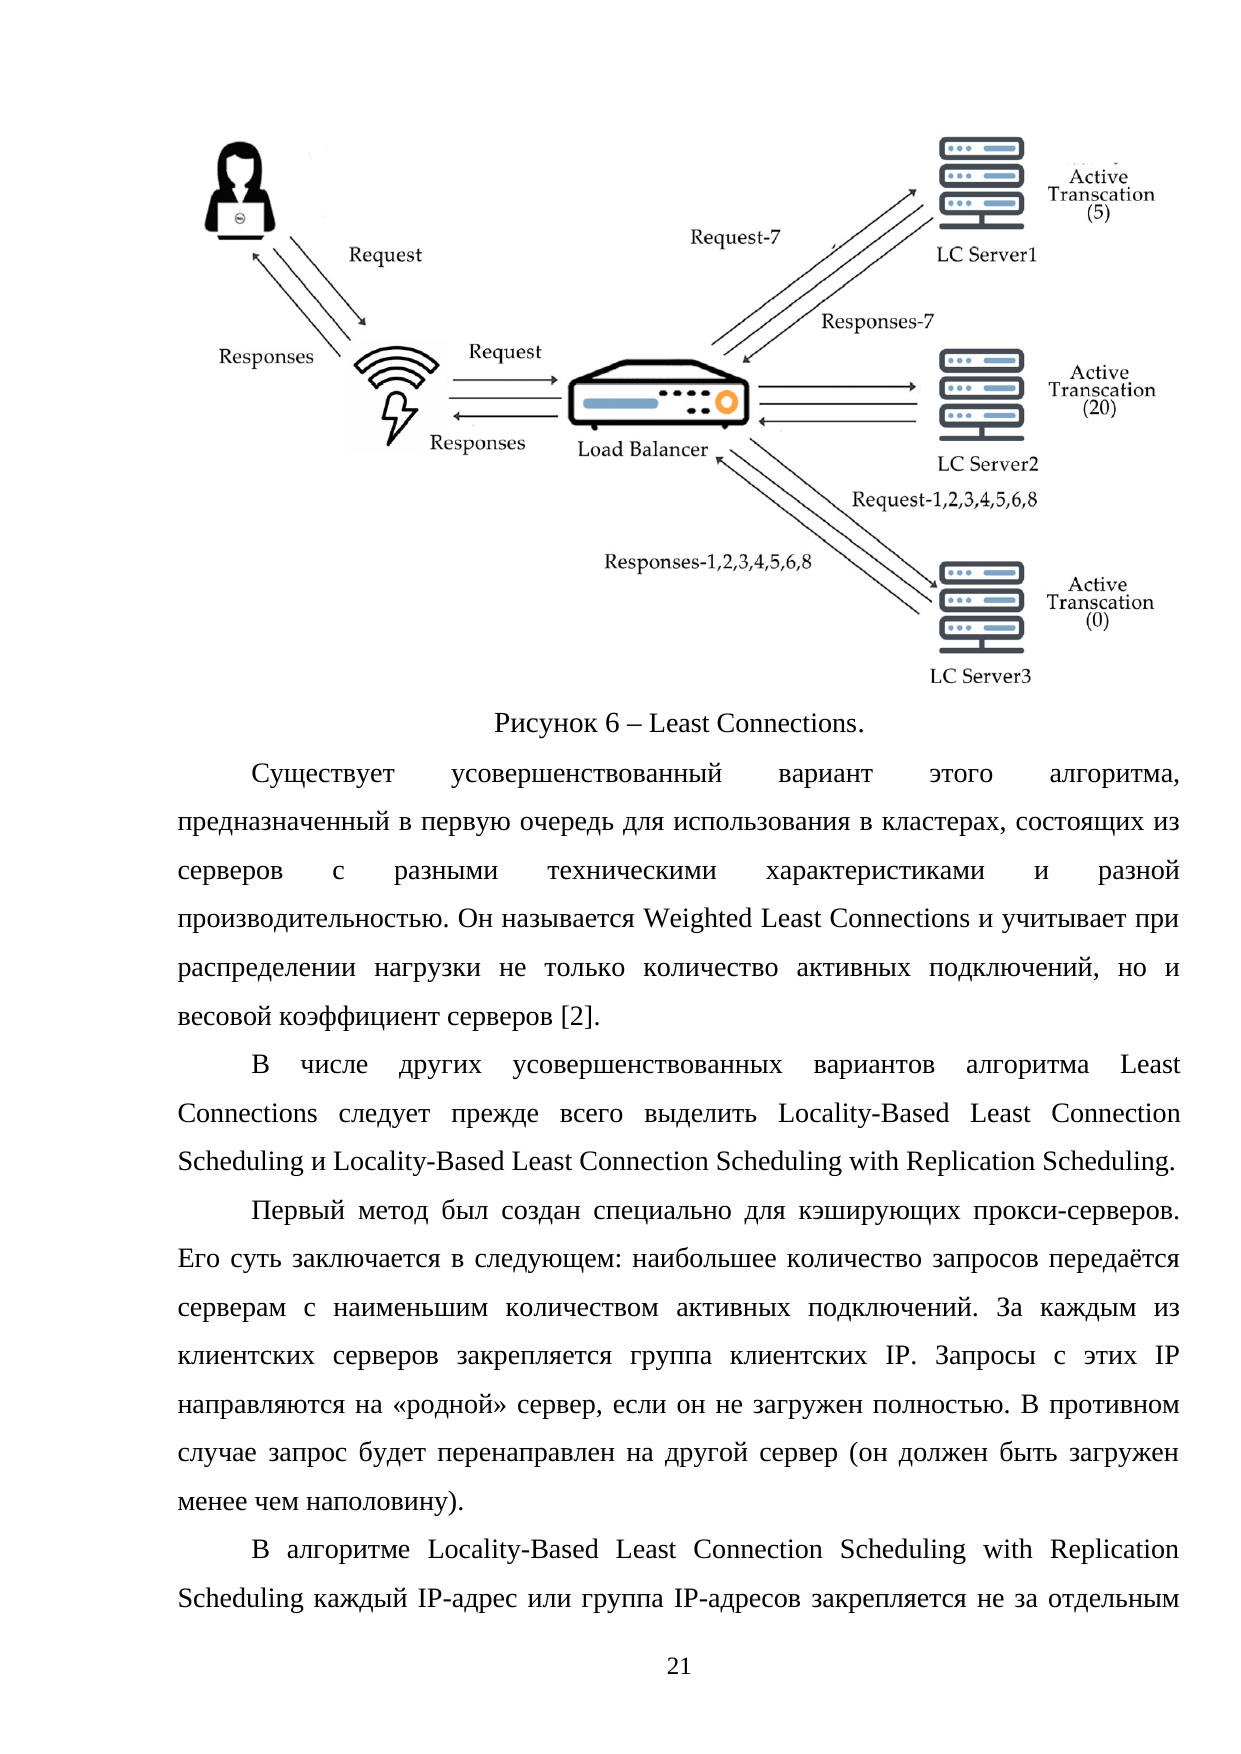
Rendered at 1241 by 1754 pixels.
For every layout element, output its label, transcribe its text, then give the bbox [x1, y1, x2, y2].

text Первый метод был создан специально для кэширующих прокси-серверов. Его суть заключается в следующем: наибольшее количество запросов передаётся серверам с наименьшим количеством активных подключений. За каждым из клиентских серверов закрепляется группа клиентских IP. Запросы с этих IP направляются на «родной» сервер, если он не загружен полностью. В противном случае запрос будет перенаправлен на другой сервер (он должен быть загружен менее чем наполовину). [177, 1193, 1181, 1516]
picture [196, 118, 1163, 692]
text Рисунок 6 – Least Connections. [177, 706, 1181, 739]
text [177, 1532, 1181, 1613]
text В числе других усовершенствованных вариантов алгоритма Least Connections следует прежде всего выделить Locality-Based Least Connection Scheduling и Locality-Based Least Connection Scheduling with Replication Scheduling. [177, 1047, 1181, 1177]
text Существует усовершенствованный вариант этого алгоритма, предназначенный в первую очередь для использования в кластерах, состоящих из серверов с разными техническими характеристиками и разной производительностью. Он называется Weighted Least Connections и учитывает при распределении нагрузки не только количество активных подключений, но и весовой коэффициент серверов [2]. [177, 756, 1181, 1031]
